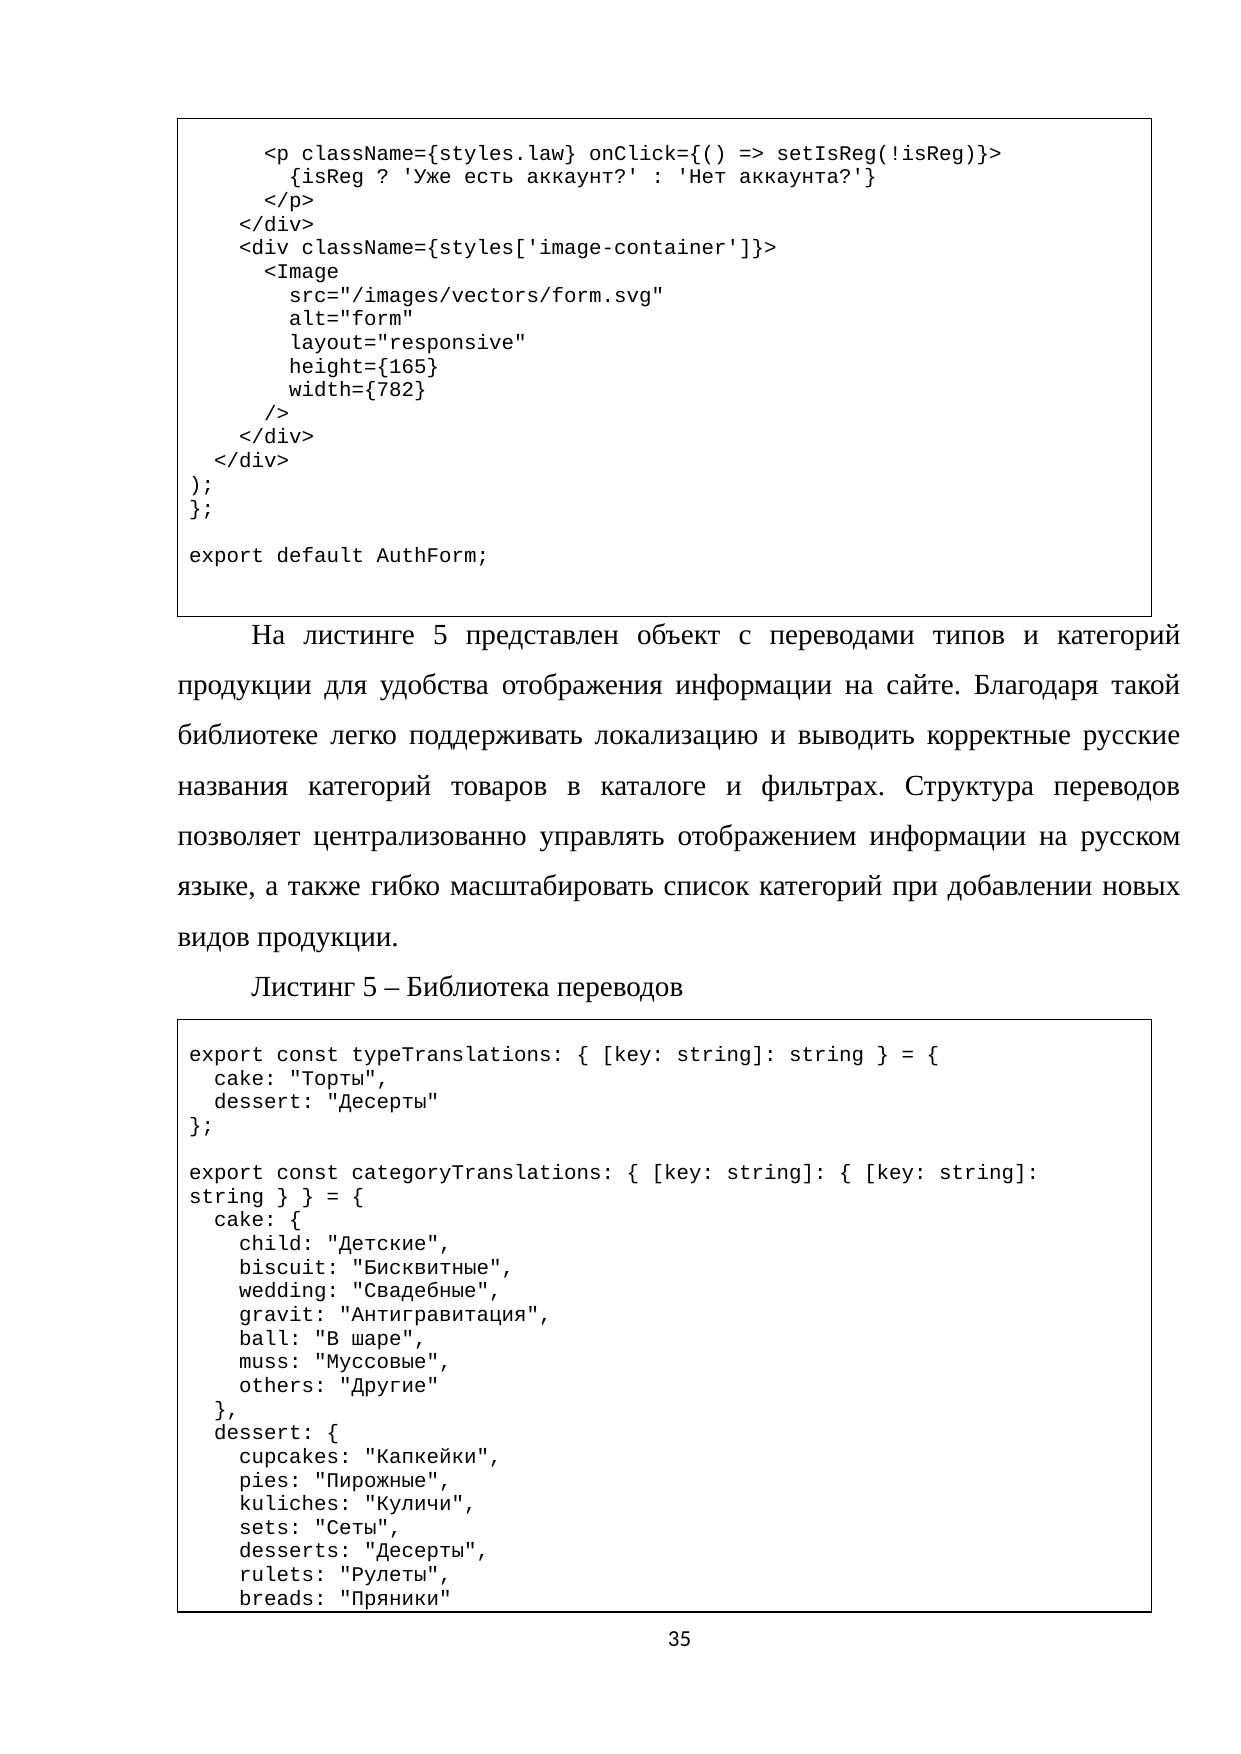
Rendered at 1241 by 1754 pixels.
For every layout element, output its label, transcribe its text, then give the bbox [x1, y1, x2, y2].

text На листинге 5 представлен объект с переводами типов и категорий продукции для удобства отображения информации на сайте. Благодаря такой библиотеке легко поддерживать локализацию и выводить корректные русские названия категорий товаров в каталоге и фильтрах. Структура переводов позволяет централизованно управлять отображением информации на русском языке, а также гибко масштабировать список категорий при добавлении новых видов продукции. [177, 617, 1181, 952]
text Листинг 5 – Библиотека переводов [177, 969, 1181, 1002]
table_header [178, 1020, 1151, 1611]
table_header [178, 119, 1151, 616]
